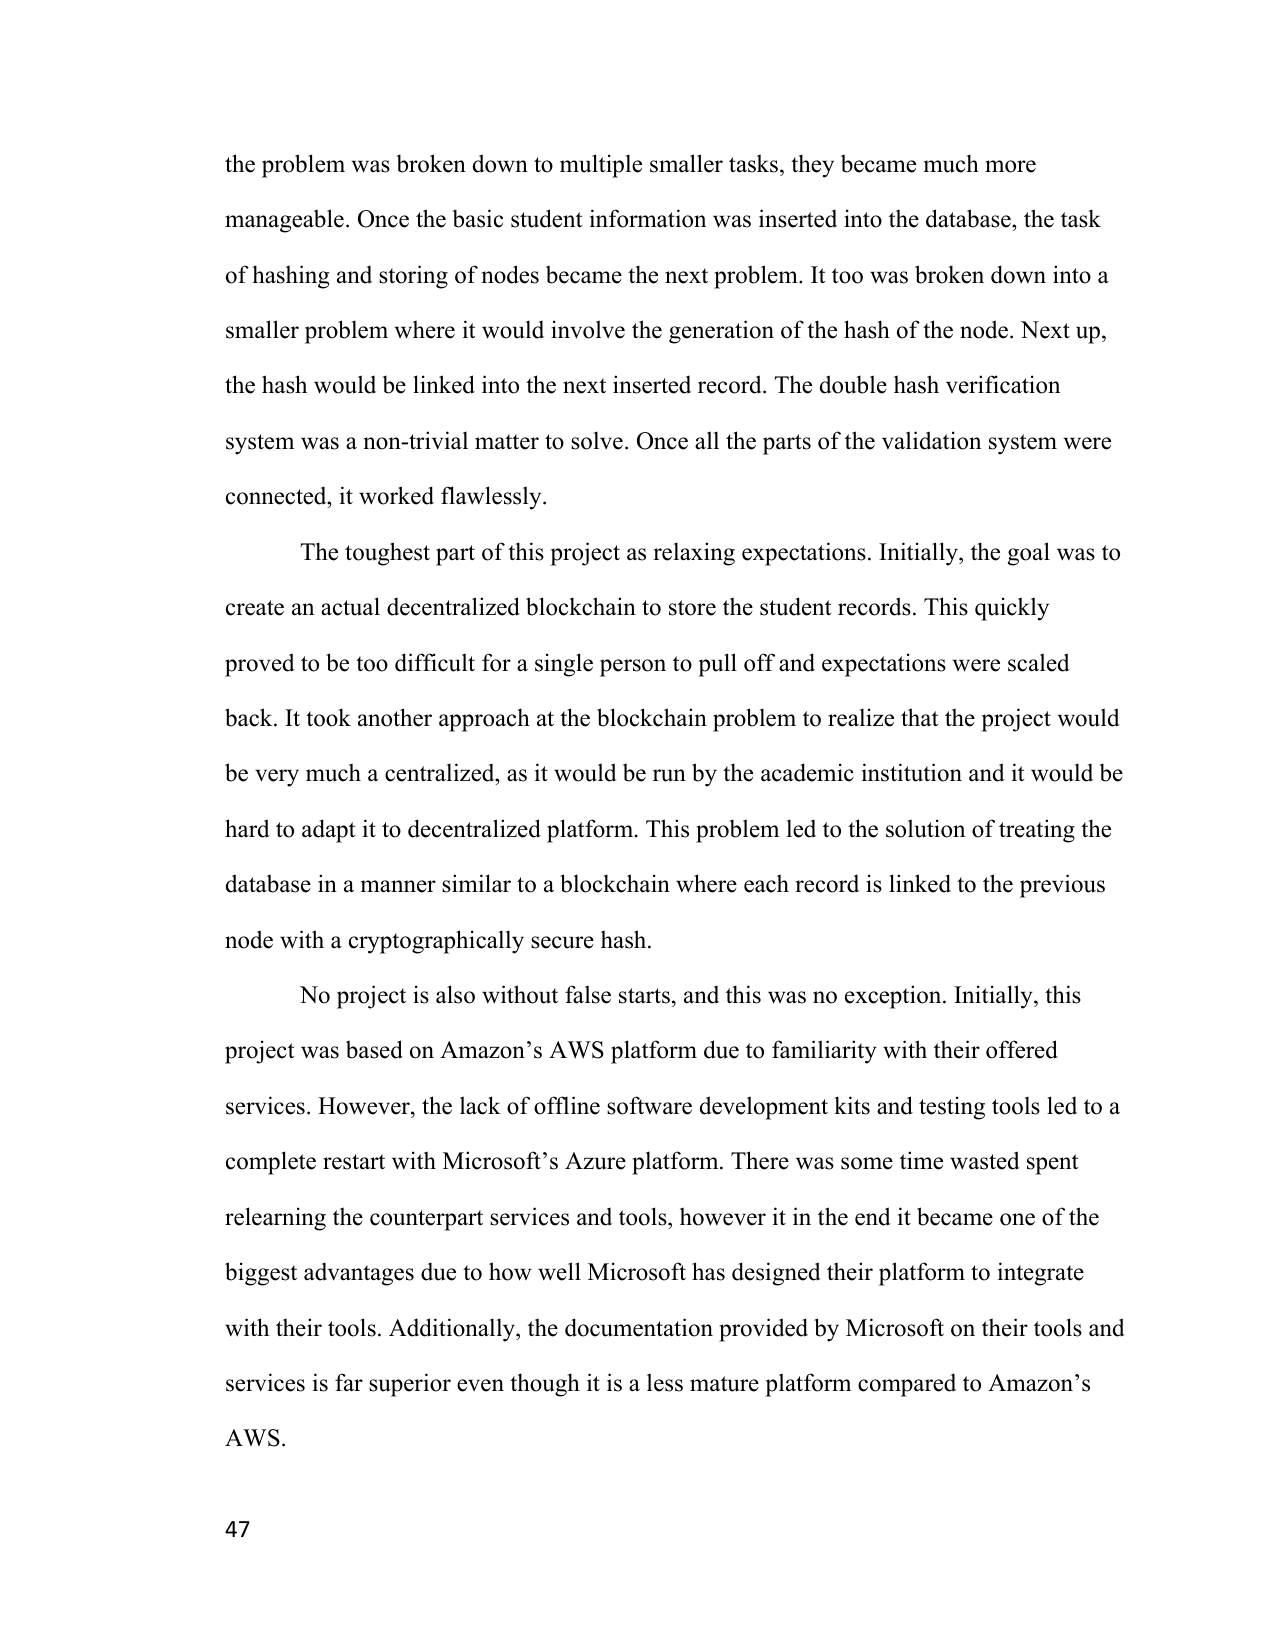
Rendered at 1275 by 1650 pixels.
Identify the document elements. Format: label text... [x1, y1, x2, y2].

text No project is also without false starts, and this was no exception. Initially, this project was based on Amazon’s AWS platform due to familiarity with their offered services. However, the lack of offline software development kits and testing tools led to a complete restart with Microsoft’s Azure platform. There was some time wasted spent relearning the counterpart services and tools, however it in the end it became one of the biggest advantages due to how well Microsoft has designed their platform to integrate with their tools. Additionally, the documentation provided by Microsoft on their tools and services is far superior even though it is a less mature platform compared to Amazon’s AWS. [225, 981, 1125, 1452]
text The toughest part of this project as relaxing expectations. Initially, the goal was to create an actual decentralized blockchain to store the student records. This quickly proved to be too difficult for a single person to pull off and expectations were scaled back. It took another approach at the blockchain problem to realize that the project would be very much a centralized, as it would be run by the academic institution and it would be hard to adapt it to decentralized platform. This problem led to the solution of treating the database in a manner similar to a blockchain where each record is linked to the previous node with a cryptographically secure hash. [225, 538, 1125, 953]
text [225, 150, 1125, 510]
